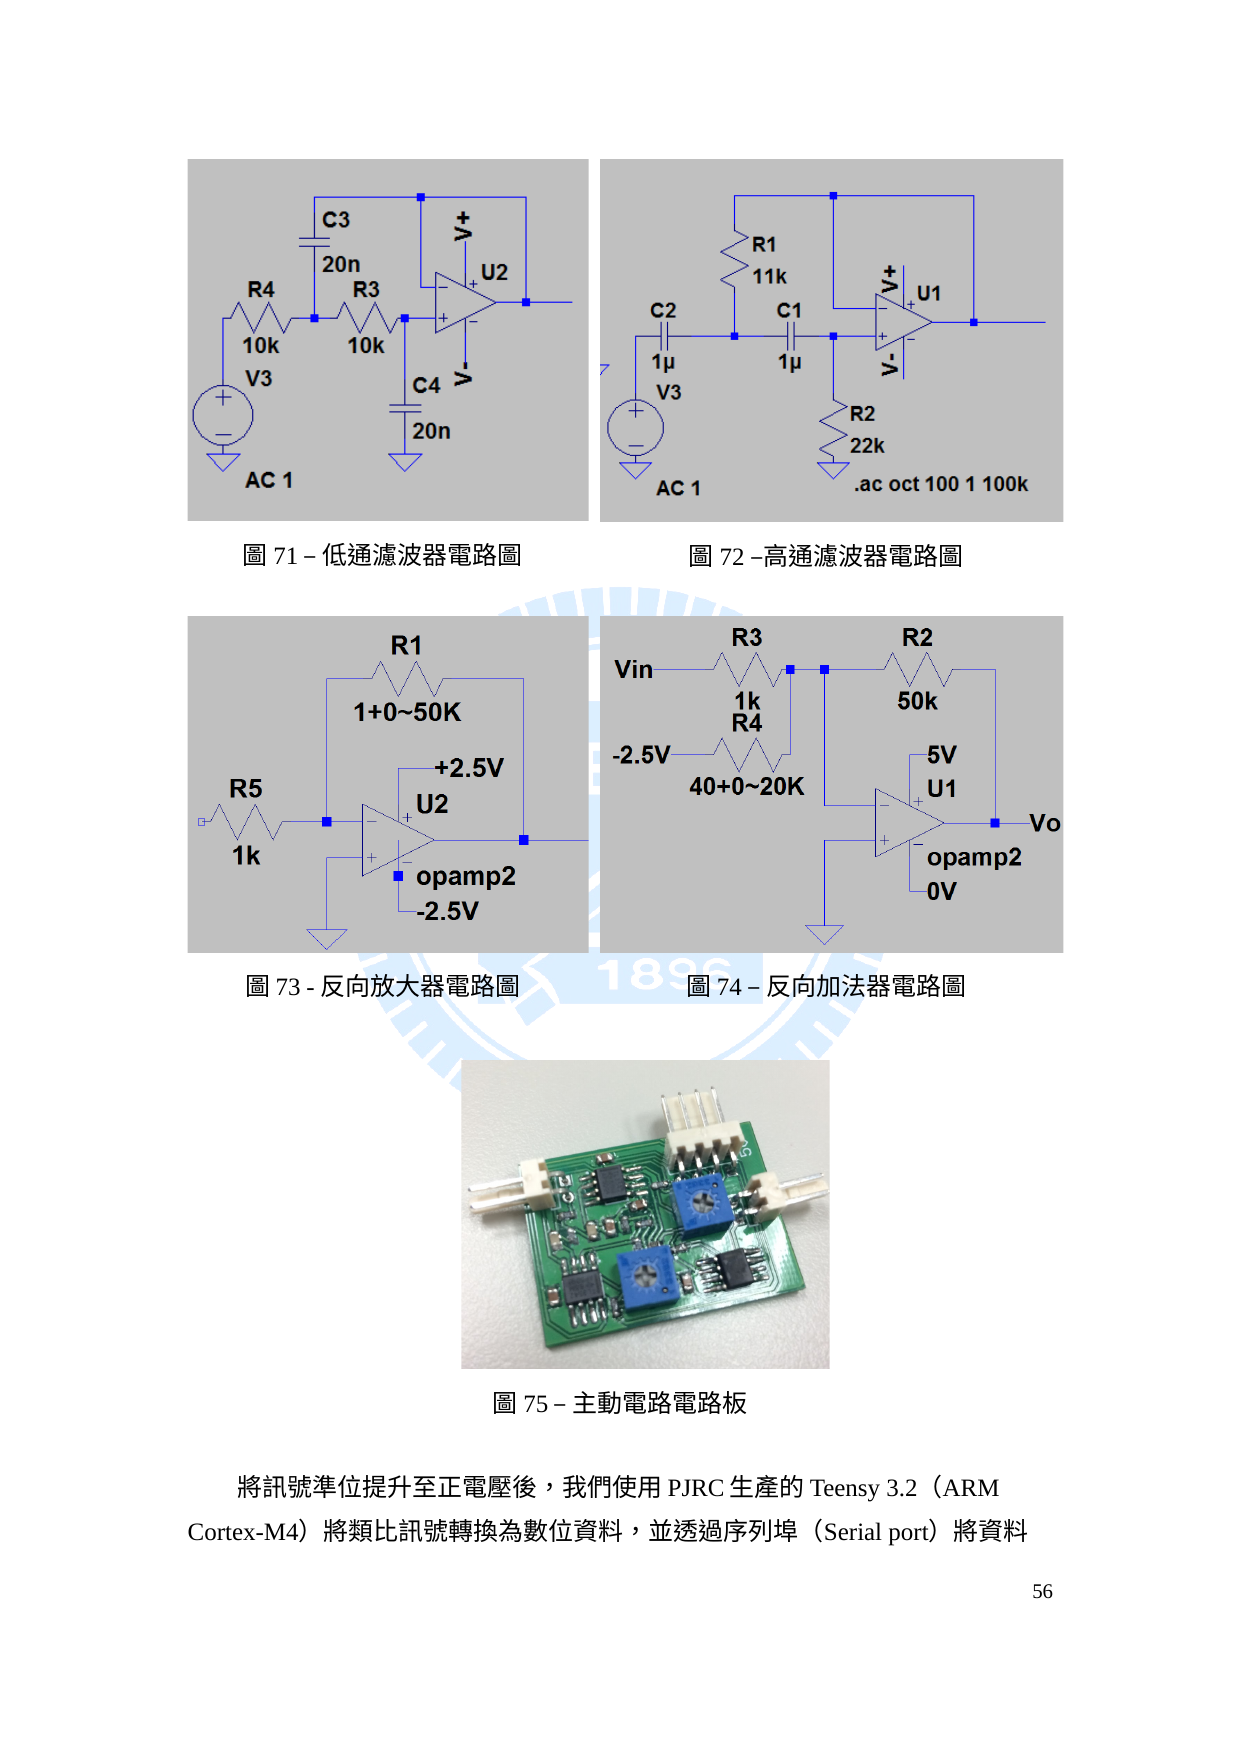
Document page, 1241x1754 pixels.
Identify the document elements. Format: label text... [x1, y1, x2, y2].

table_header 圖 71 – 低通濾波器電路圖 [176, 159, 589, 616]
text 圖 75 – 主動電路電路板 [187, 1383, 1053, 1419]
picture [187, 616, 589, 953]
table_cell [589, 616, 1063, 967]
table_cell [176, 616, 589, 967]
picture [600, 159, 1064, 522]
picture [600, 616, 1064, 953]
table_header 圖 72 –高通濾波器電路圖 [589, 159, 1063, 616]
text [187, 1463, 1053, 1552]
picture [187, 159, 589, 521]
table_cell 圖 74 – 反向加法器電路圖 [589, 967, 1063, 1017]
picture [461, 1060, 830, 1369]
table_cell 圖 73 - 反向放大器電路圖 [176, 967, 589, 1017]
